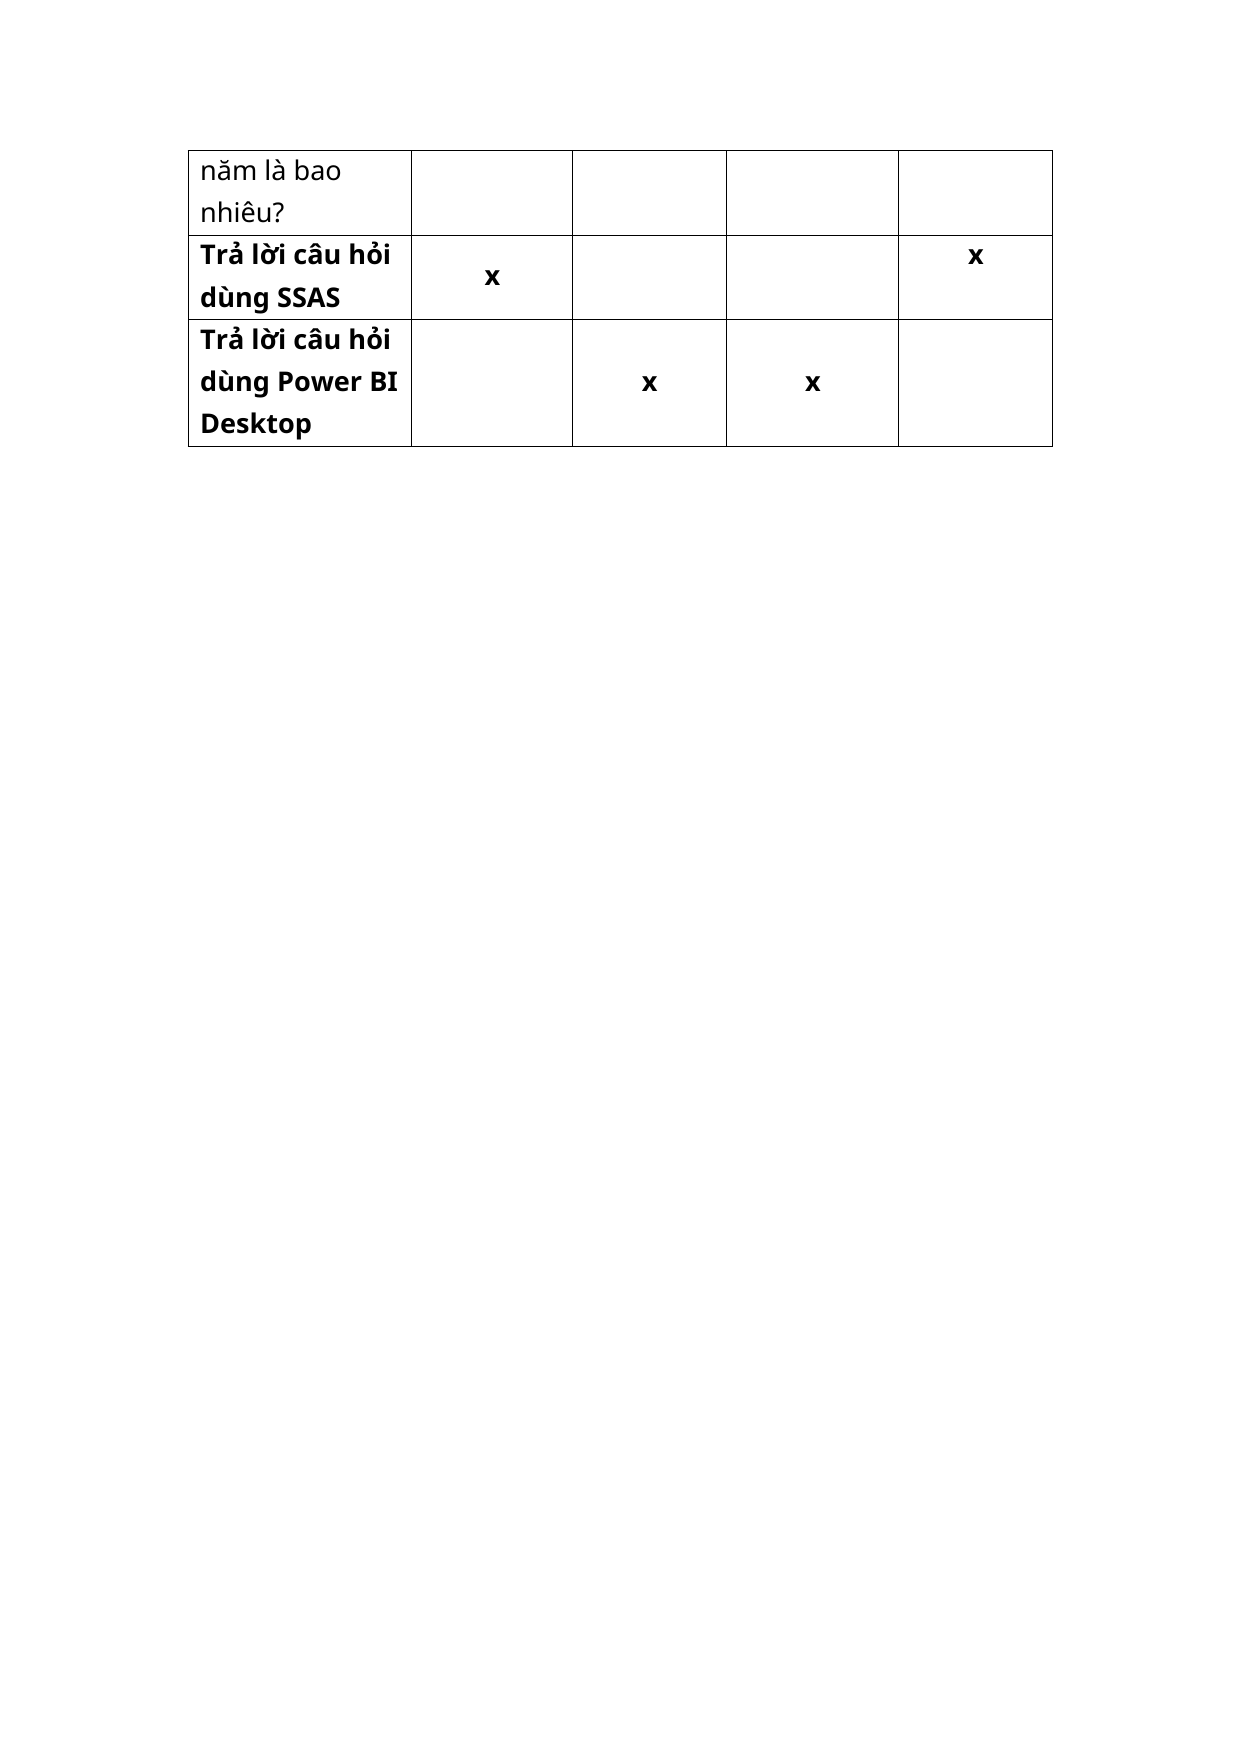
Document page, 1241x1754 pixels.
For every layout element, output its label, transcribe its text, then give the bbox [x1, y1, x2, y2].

table_cell x [727, 320, 898, 446]
table_cell [573, 236, 726, 319]
table_cell x [412, 236, 572, 319]
table_cell [899, 320, 1052, 446]
table_cell x [573, 320, 726, 446]
table_cell x [573, 151, 726, 234]
table_cell [412, 320, 572, 446]
table_cell [412, 151, 572, 234]
table_cell [727, 151, 898, 234]
table_cell [899, 151, 1052, 234]
table_cell x [899, 236, 1052, 319]
table_cell Trả lời câu hỏi dùng Power BI Desktop [189, 320, 411, 446]
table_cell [189, 151, 411, 234]
table_cell [727, 236, 898, 319]
table_cell Trả lời câu hỏi dùng SSAS [189, 236, 411, 319]
